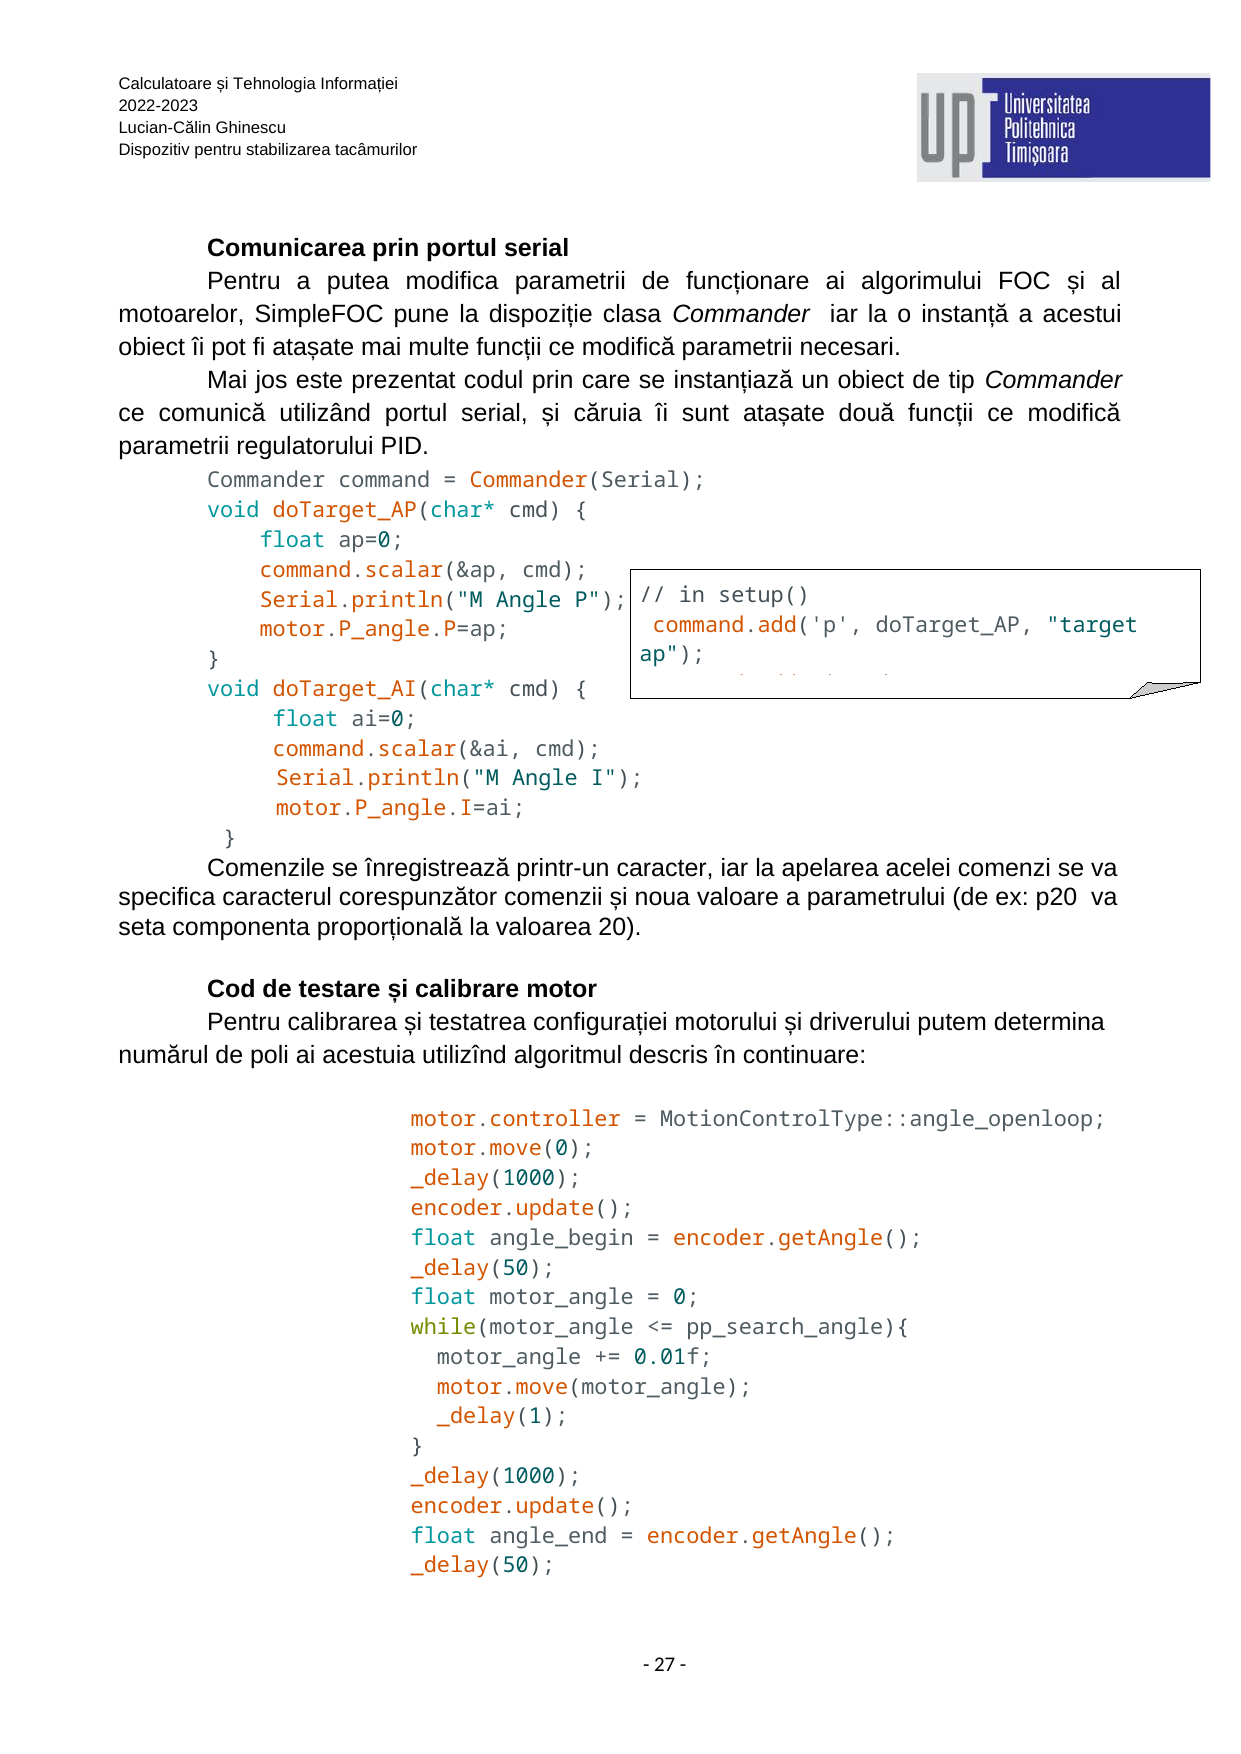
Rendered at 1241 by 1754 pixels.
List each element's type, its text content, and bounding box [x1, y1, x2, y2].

text command.scalar(&ai, cmd); [118, 732, 1122, 762]
text motor.P_angle.P=ap; [207, 613, 630, 643]
text _delay(1000); [384, 1460, 1122, 1490]
text float angle_end = encoder.getAngle(); [384, 1520, 1122, 1549]
text } [118, 822, 1122, 852]
text float ai=0; [118, 703, 1122, 732]
text command.scalar(&ap, cmd); [207, 554, 1122, 583]
text Pentru a putea modifica parametrii de funcționare ai algorimului FOC și al motoarelor, SimpleFOC pune la dispoziție clasa Commander iar la o instanță a acestui obiect îi pot fi atașate mai multe funcții ce modifică parametrii necesari. [118, 266, 1122, 361]
text _delay(50); [384, 1549, 1122, 1579]
text _delay(1000); [384, 1162, 1122, 1192]
text void doTarget_AP(char* cmd) { [118, 494, 1122, 524]
text float motor_angle = 0; [384, 1281, 1122, 1311]
text motor_angle += 0.01f; [384, 1341, 1122, 1371]
text Cod de testare și calibrare motor [118, 974, 1122, 1002]
text Mai jos este prezentat codul prin care se instanțiază un obiect de tip Commander ce comunică utilizând portul serial, și căruia îi sunt atașate două funcții ce modifică parametrii regulatorului PID. [118, 365, 1122, 460]
text motor.move(0); [384, 1132, 1122, 1162]
text Serial.println("M Angle I"); [118, 762, 1122, 792]
text _delay(1); [384, 1401, 1122, 1430]
text void doTarget_AI(char* cmd) { [118, 673, 1122, 703]
text Comunicarea prin portul serial [118, 233, 1122, 262]
text Serial.println("M Angle P"); [207, 583, 630, 613]
text while(motor_angle <= pp_search_angle){ [384, 1311, 1122, 1341]
text _delay(50); [384, 1252, 1122, 1281]
picture [916, 73, 1211, 182]
text } [207, 643, 630, 673]
text motor.move(motor_angle); [384, 1371, 1122, 1401]
text float ap=0; [118, 524, 1122, 554]
text motor.controller = MotionControlType::angle_openloop; [384, 1103, 1122, 1132]
text Comenzile se înregistrează printr-un caracter, iar la apelarea acelei comenzi se va specifica caracterul corespunzător comenzii și noua valoare a parametrului (de ex: p20 va seta componenta proporțională la valoarea 20). [118, 852, 1122, 941]
text Commander command = Commander(Serial); [118, 464, 1122, 494]
text float angle_begin = encoder.getAngle(); [384, 1222, 1122, 1252]
text encoder.update(); [384, 1490, 1122, 1520]
text encoder.update(); [384, 1192, 1122, 1222]
text } [384, 1430, 1122, 1460]
text Pentru calibrarea și testatrea configurației motorului și driverului putem determina numărul de poli ai acestuia utilizînd algoritmul descris în continuare: [118, 1007, 1122, 1068]
text motor.P_angle.I=ai; [118, 792, 1122, 822]
